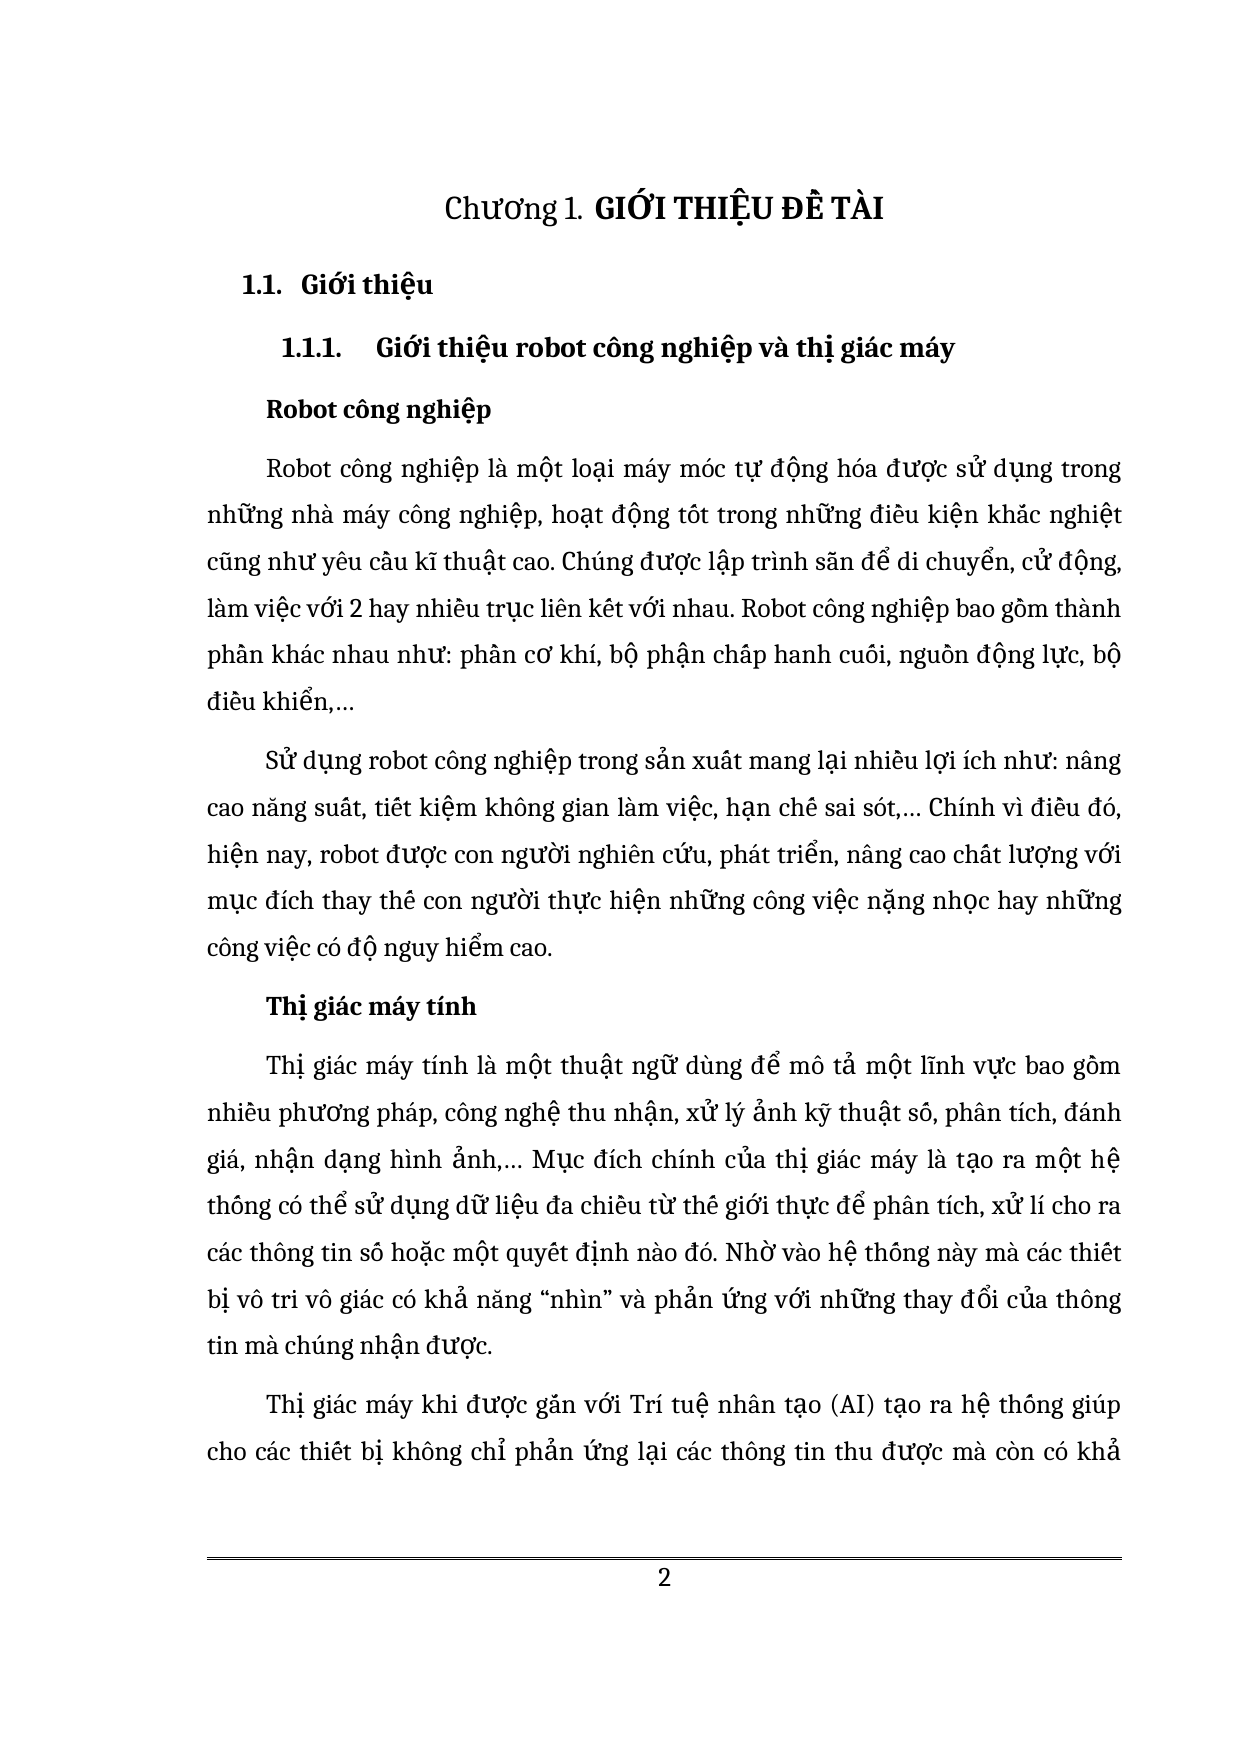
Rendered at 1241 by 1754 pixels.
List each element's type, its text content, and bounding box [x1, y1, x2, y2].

text Thị giác máy tính [207, 991, 1122, 1022]
subtitle Giới thiệu [242, 268, 1122, 302]
subtitle GIỚI THIỆU ĐỀ TÀI [207, 190, 1122, 228]
subtitle Giới thiệu robot công nghiệp và thị giác máy [282, 331, 1122, 364]
text Robot công nghiệp là một loại máy móc tự động hóa được sử dụng trong những nhà máy công nghiệp, hoạt động tốt trong những điều kiện khắc nghiệt cũng như yêu cầu kĩ thuật cao. Chúng được lập trình sẵn để di chuyển, cử động, làm việc với 2 hay nhiều trục liên kết với nhau. Robot công nghiệp bao gồm thành phần khác nhau như: phần cơ khí, bộ phận chấp hanh cuối, nguồn động lực, bộ điều khiển,… [207, 453, 1122, 717]
text Thị giác máy tính là một thuật ngữ dùng để mô tả một lĩnh vực bao gồm nhiều phương pháp, công nghệ thu nhận, xử lý ảnh kỹ thuật số, phân tích, đánh giá, nhận dạng hình ảnh,… Mục đích chính của thị giác máy là tạo ra một hệ thống có thể sử dụng dữ liệu đa chiều từ thế giới thực để phân tích, xử lí cho ra các thông tin số hoặc một quyết định nào đó. Nhờ vào hệ thống này mà các thiết bị vô tri vô giác có khả năng “nhìn” và phản ứng với những thay đổi của thông tin mà chúng nhận được. [207, 1050, 1122, 1361]
text Robot công nghiệp [207, 394, 1122, 425]
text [207, 1389, 1122, 1467]
text Sử dụng robot công nghiệp trong sản xuất mang lại nhiều lợi ích như: nâng cao năng suất, tiết kiệm không gian làm việc, hạn chế sai sót,… Chính vì điều đó, hiện nay, robot được con người nghiên cứu, phát triển, nâng cao chất lượng với mục đích thay thế con người thực hiện những công việc nặng nhọc hay những công việc có độ nguy hiểm cao. [207, 745, 1122, 963]
